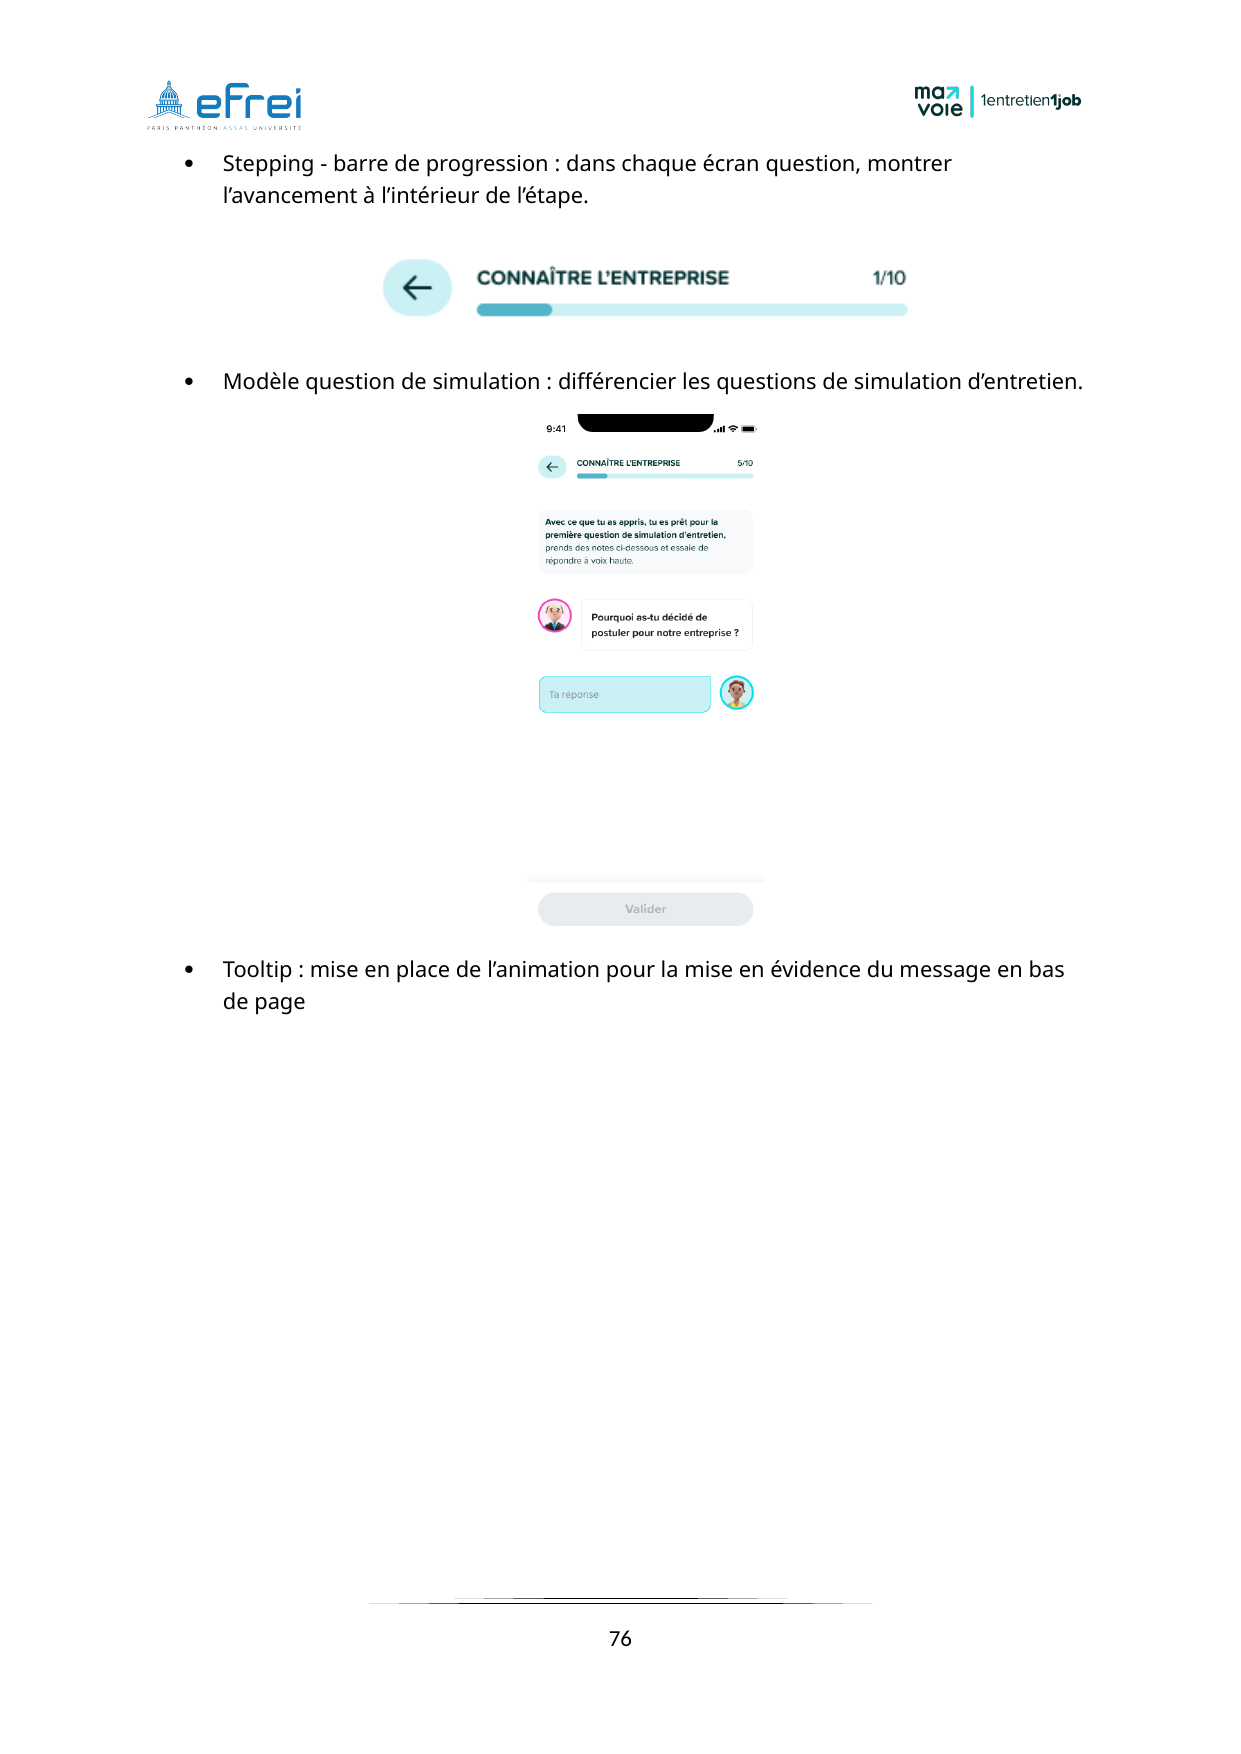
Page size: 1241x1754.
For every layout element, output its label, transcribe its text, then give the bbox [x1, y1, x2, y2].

list Modèle question de simulation : différencier les questions de simulation d’entretien. [185, 366, 1093, 396]
picture [903, 73, 1093, 130]
picture [147, 80, 301, 130]
list Tooltip : mise en place de l’animation pour la mise en évidence du message en bas de page [185, 954, 1093, 1016]
picture [352, 228, 939, 348]
list Stepping - barre de progression : dans chaque écran question, montrer l’avancement à l’intérieur de l’étape. [185, 148, 1093, 209]
picture [525, 414, 766, 936]
